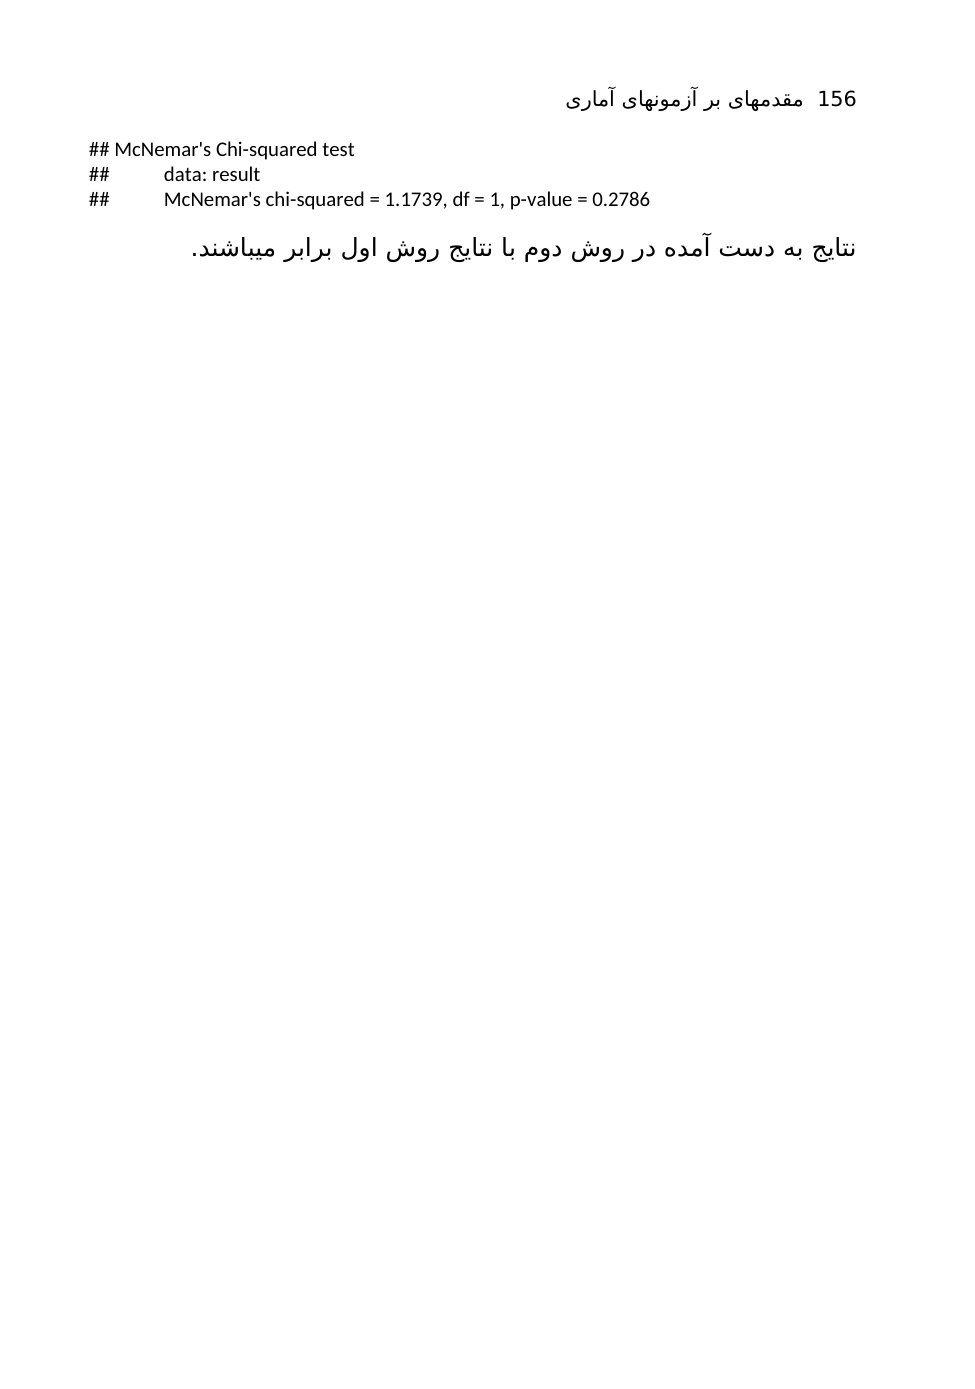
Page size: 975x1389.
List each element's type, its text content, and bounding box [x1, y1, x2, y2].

text ## McNemar's Chi-squared test ## data: result ## McNemar's chi-squared = 1.1739, df = 1, p-value = 0.2786 [89, 136, 857, 212]
text نتایج به دست آمده در روش دوم با نتایج روش اول برابر می‏باشند. [89, 233, 857, 262]
